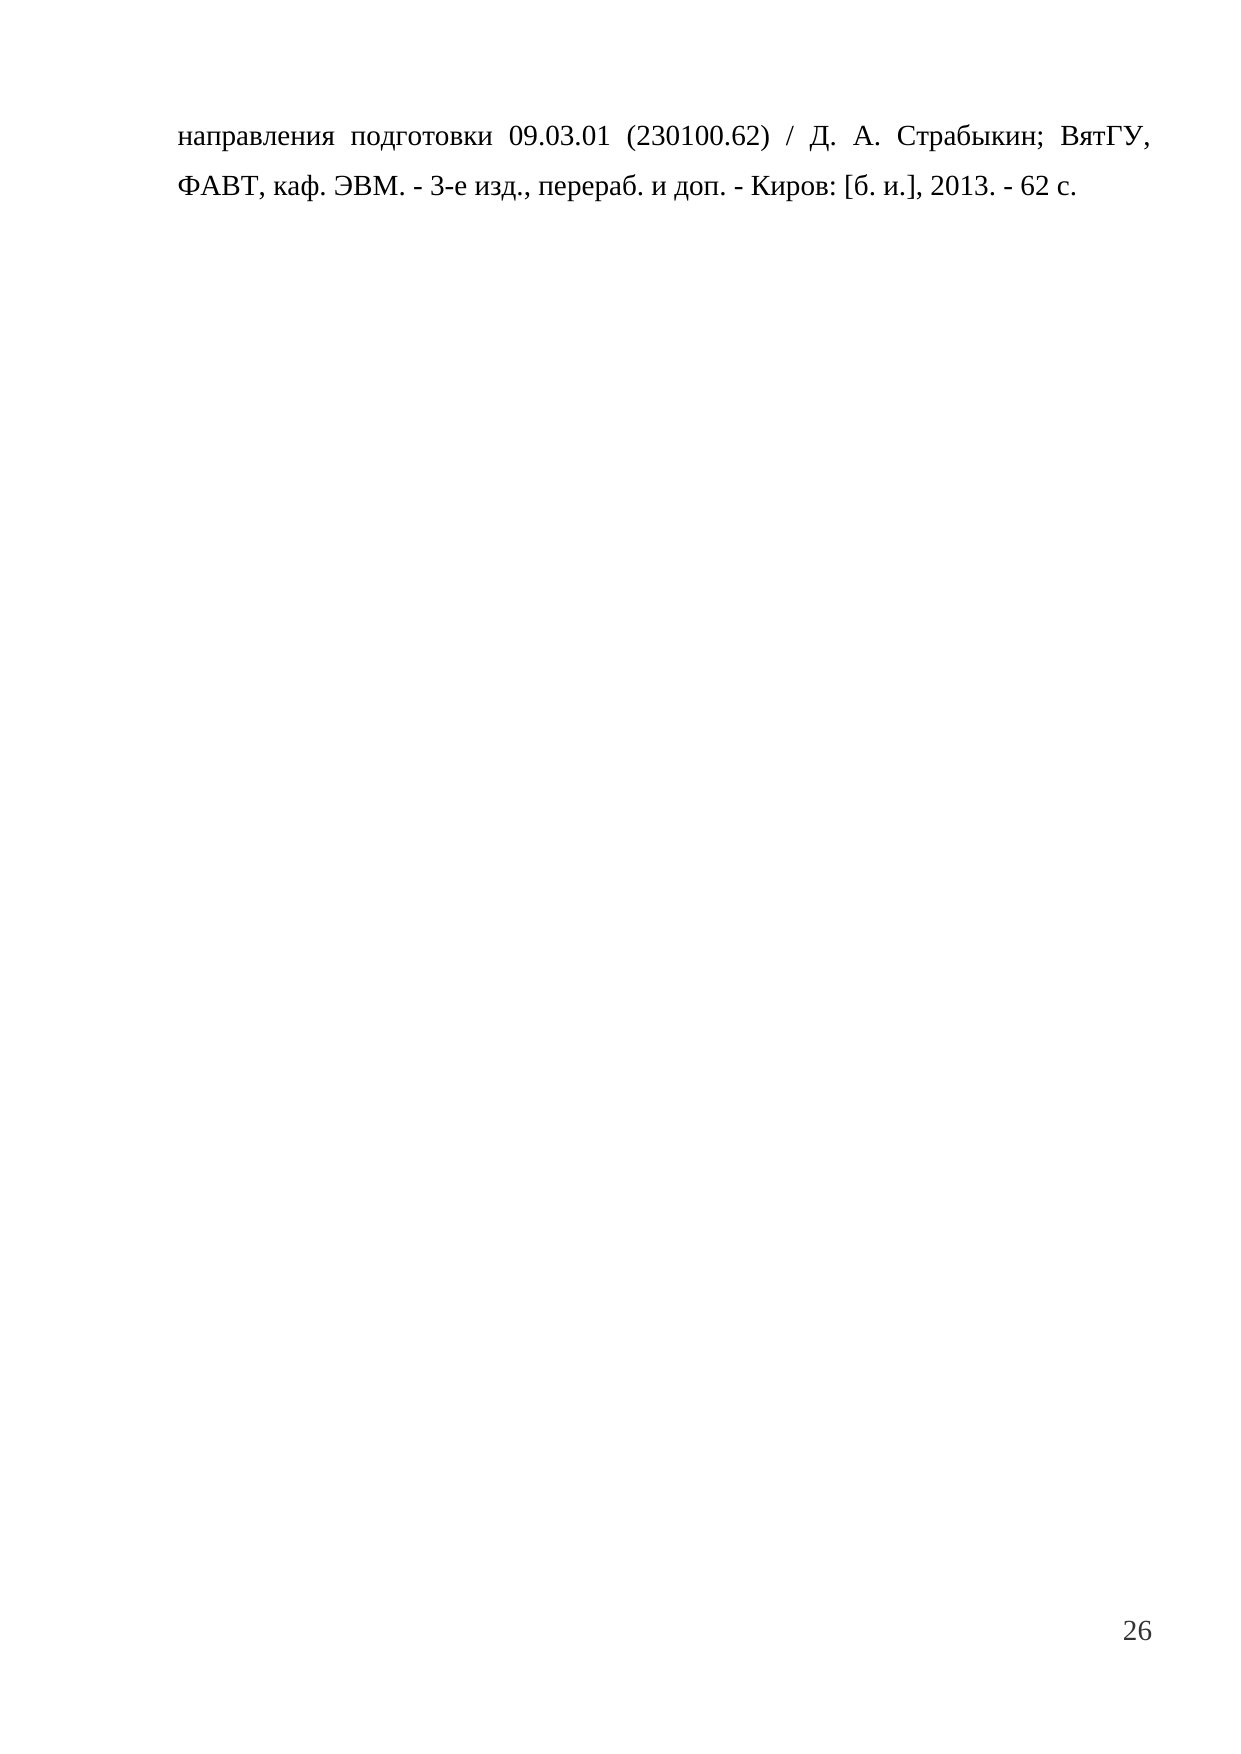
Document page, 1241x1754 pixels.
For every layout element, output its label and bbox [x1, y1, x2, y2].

list [177, 118, 1152, 202]
